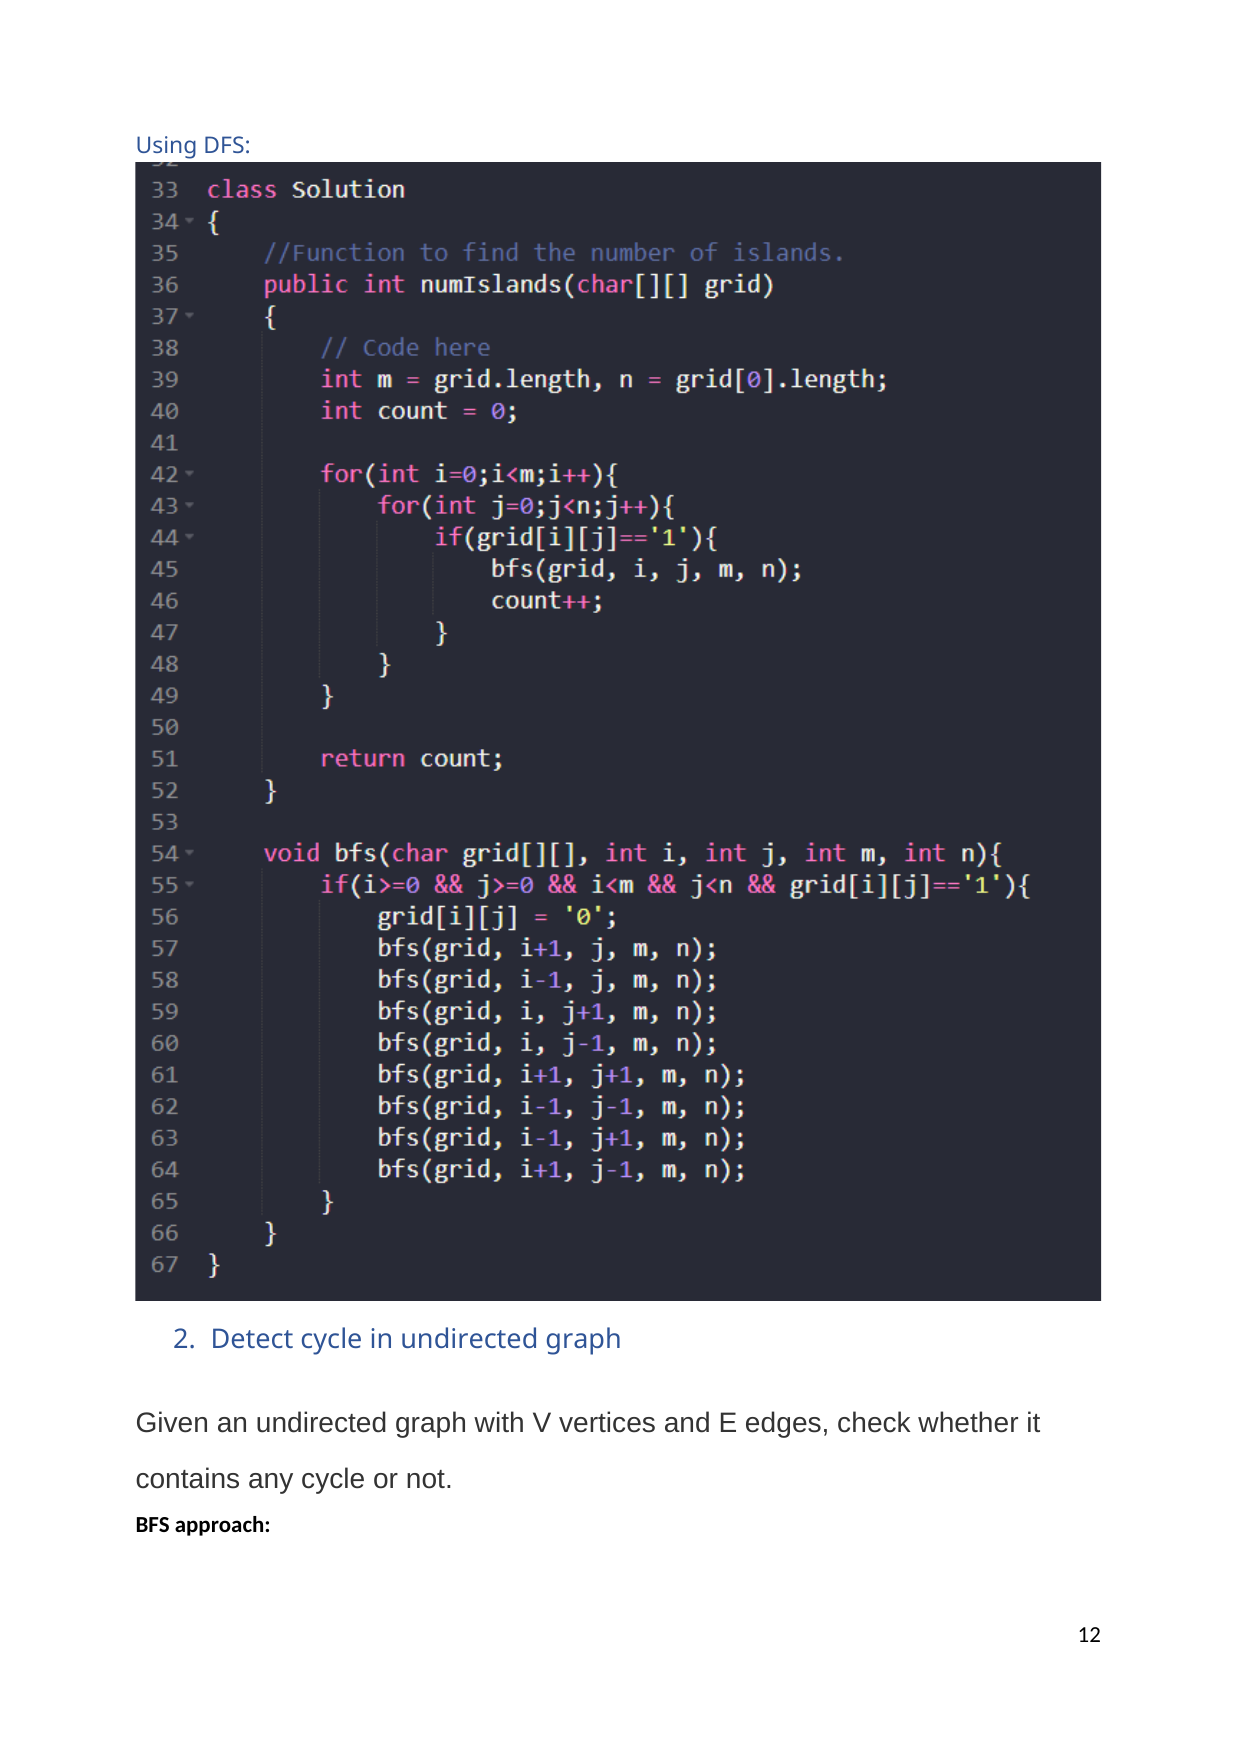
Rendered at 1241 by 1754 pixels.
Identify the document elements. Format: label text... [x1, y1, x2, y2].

picture [135, 162, 1102, 1301]
subtitle Detect cycle in undirected graph [173, 1319, 1101, 1356]
subtitle Using DFS: [135, 129, 1101, 160]
text BFS approach: [135, 1510, 1101, 1538]
text Given an undirected graph with V vertices and E edges, check whether it contains any cycle or not. [135, 1406, 1101, 1494]
